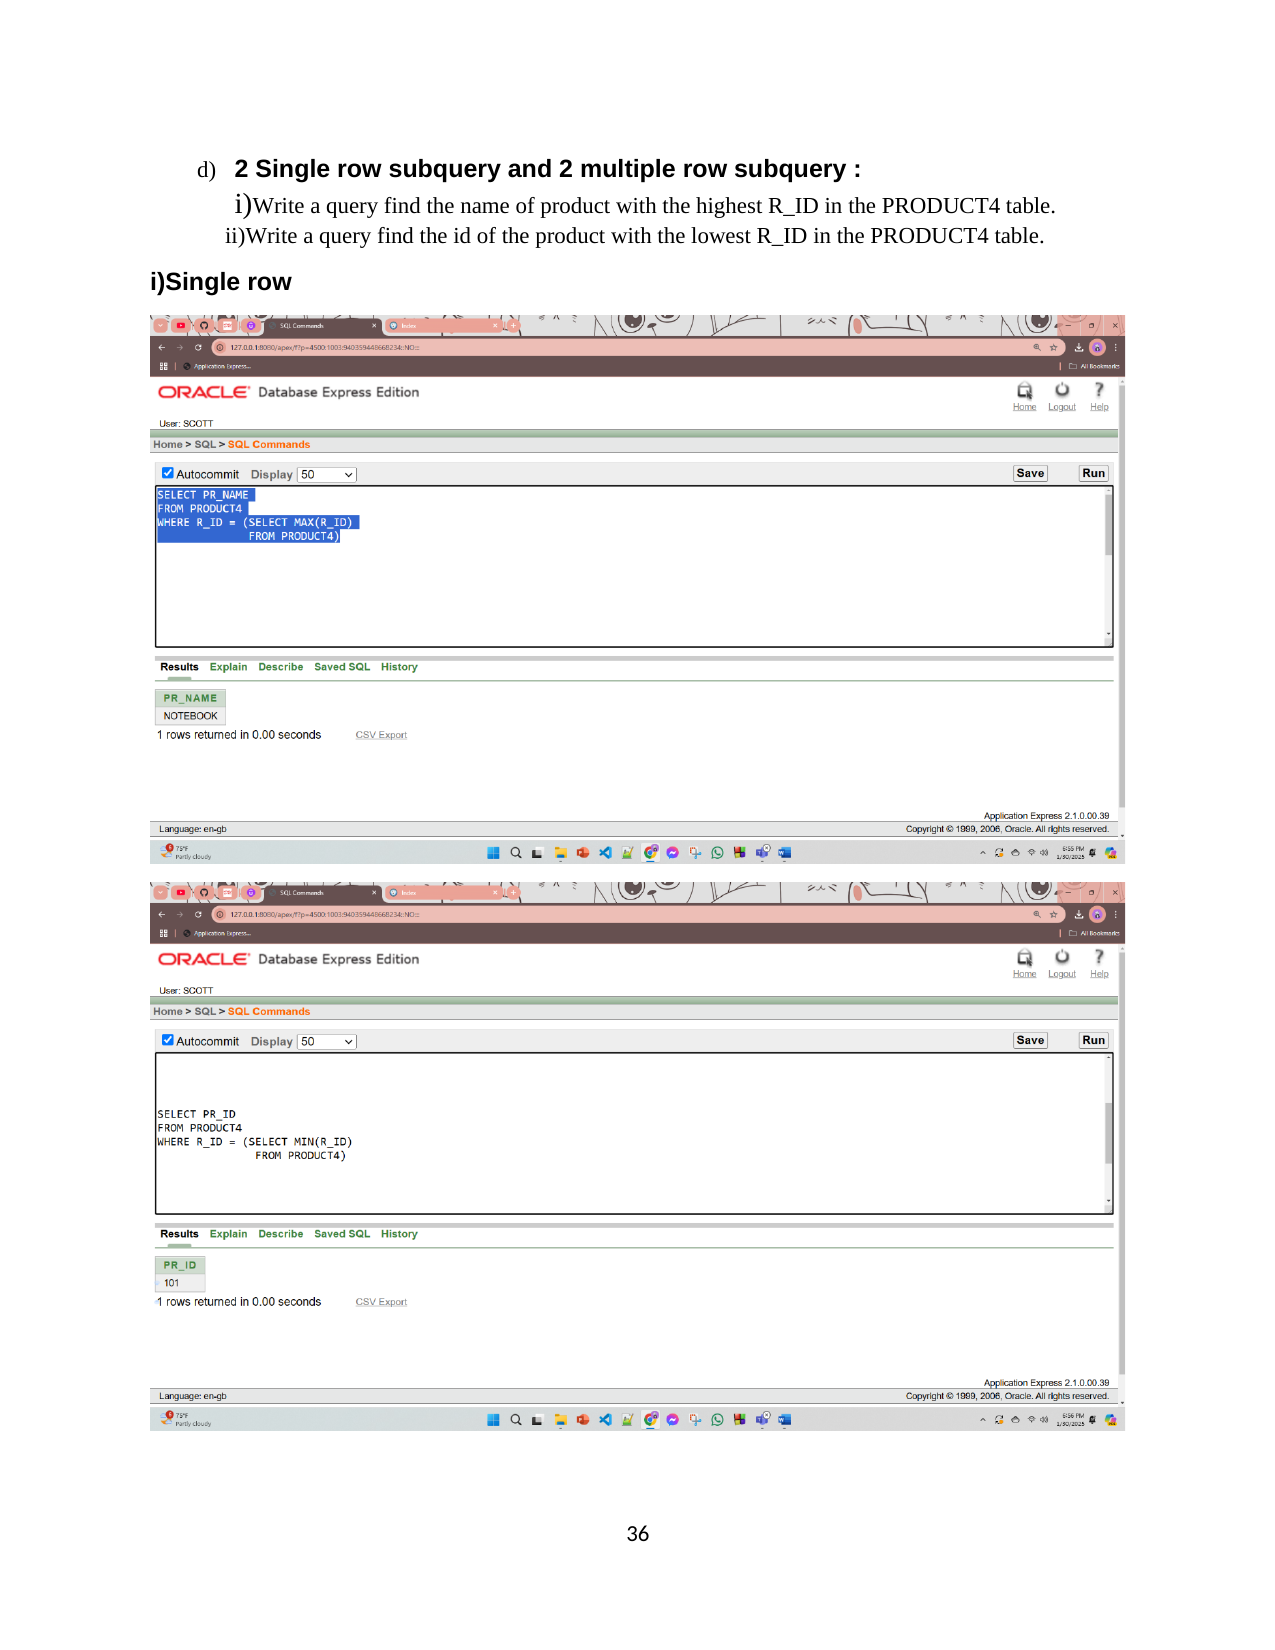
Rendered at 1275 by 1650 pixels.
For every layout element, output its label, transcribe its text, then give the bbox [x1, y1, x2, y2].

list ii)Write a query find the id of the product with the lowest R_ID in the PRODUCT4 table. [225, 222, 1125, 249]
list 2 Single row subquery and 2 multiple row subquery : i)Write a query find the name of product with the highest R_ID in the PRODUCT4 table. [197, 150, 1125, 220]
picture [150, 882, 1125, 1431]
picture [150, 315, 1125, 864]
text i)Single row [150, 267, 1125, 296]
